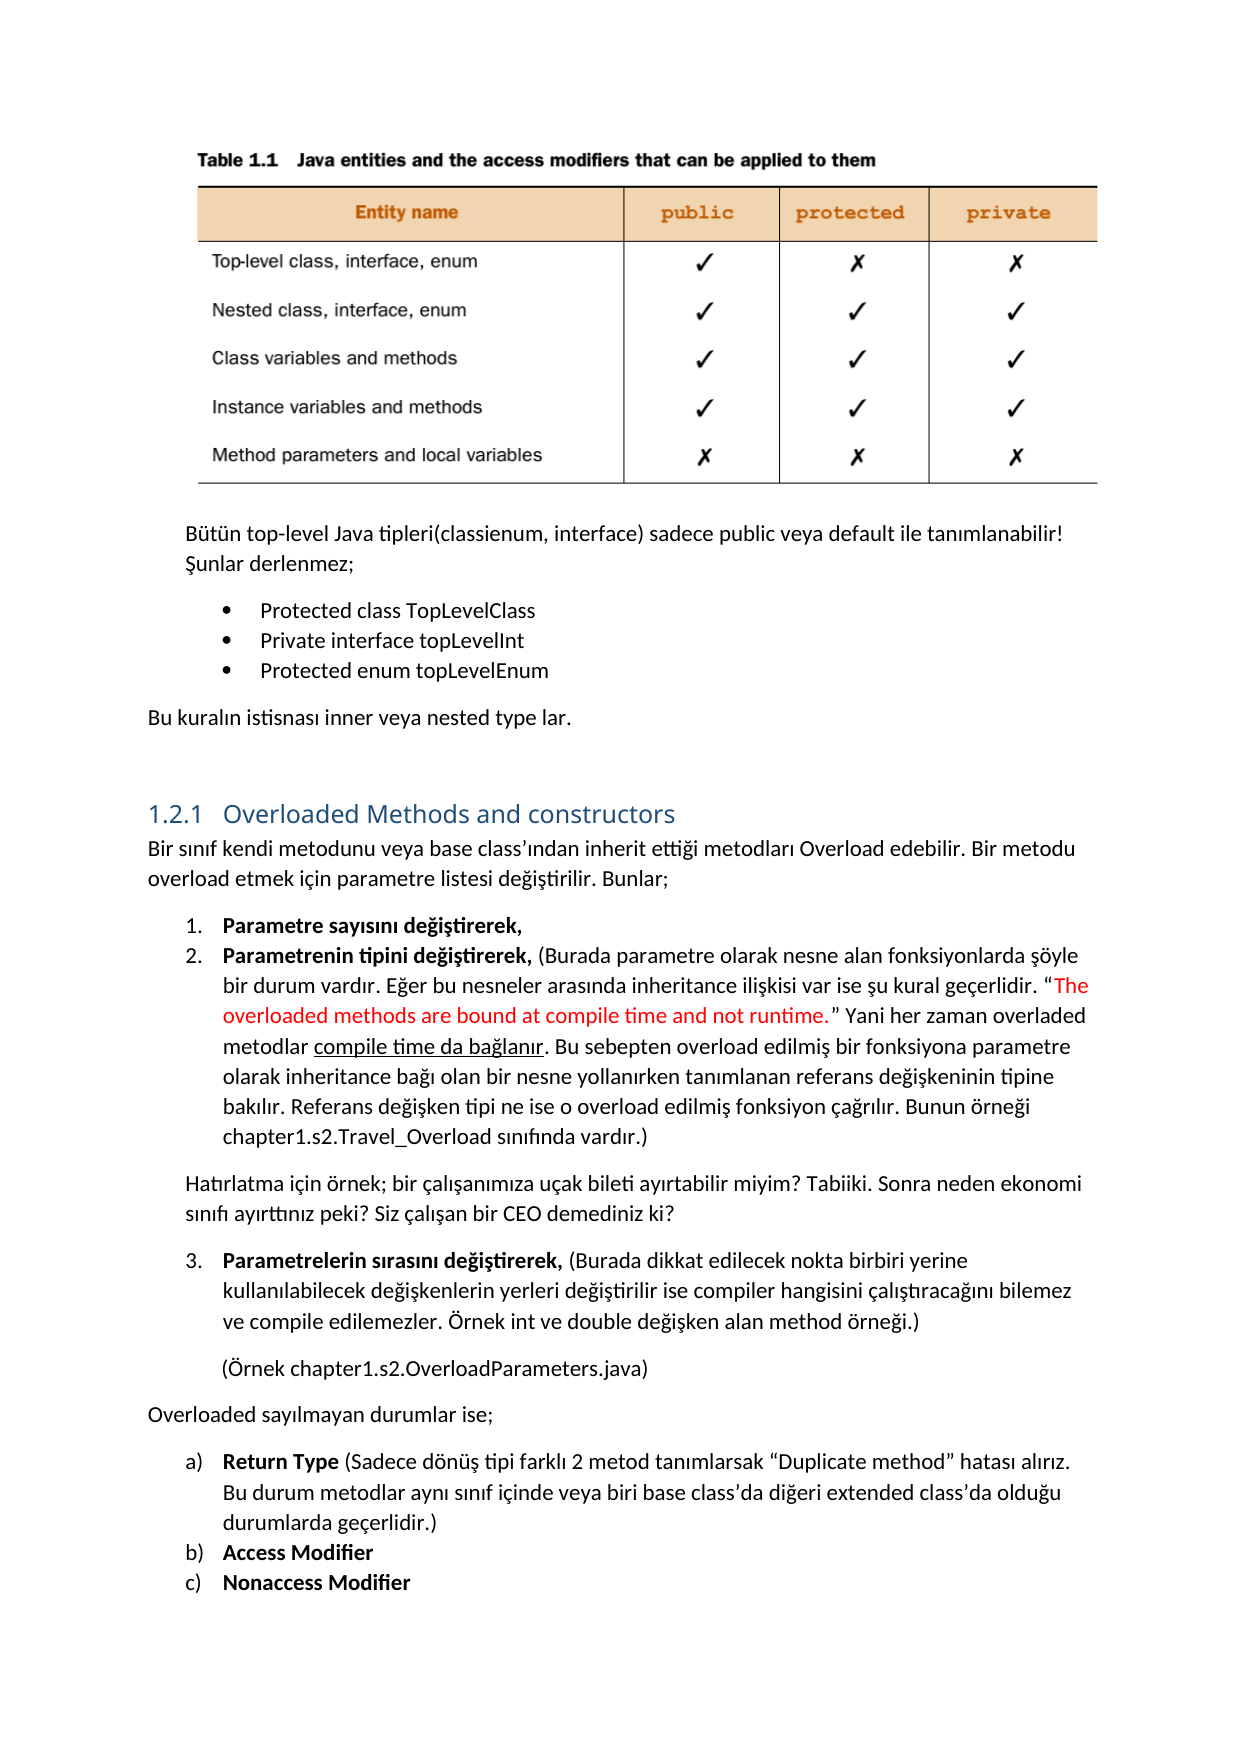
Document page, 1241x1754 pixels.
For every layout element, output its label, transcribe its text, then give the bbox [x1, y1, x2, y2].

list Protected enum topLevelEnum [223, 657, 1093, 684]
list Return Type (Sadece dönüş tipi farklı 2 metod tanımlarsak “Duplicate method” hatası alırız. Bu durum metodlar aynı sınıf içinde veya biri base class’da diğeri extended class’da olduğu durumlarda geçerlidir.) [185, 1447, 1093, 1536]
list Private interface topLevelInt [223, 626, 1093, 654]
list Parametrenin tipini değiştirerek, (Burada parametre olarak nesne alan fonksiyonlarda şöyle bir durum vardır. Eğer bu nesneler arasında inheritance ilişkisi var ise şu kural geçerlidir. “The overloaded methods are bound at compile time and not runtime.” Yani her zaman overladed metodlar compile time da bağlanır. Bu sebepten overload edilmiş bir fonksiyona parametre olarak inheritance bağı olan bir nesne yollanırken tanımlanan referans değişkeninin tipine bakılır. Referans değişken tipi ne ise o overload edilmiş fonksiyon çağrılır. Bunun örneği chapter1.s2.Travel_Overload sınıfında vardır.) [185, 941, 1093, 1151]
list Nonaccess Modifier [185, 1568, 1093, 1596]
subtitle Overloaded Methods and constructors [148, 797, 1093, 831]
text Bu kuralın istisnası inner veya nested type lar. [148, 703, 1093, 731]
picture [185, 147, 1130, 501]
list Protected class TopLevelClass [223, 596, 1093, 624]
text (Örnek chapter1.s2.OverloadParameters.java) [221, 1354, 1093, 1382]
list Access Modifier [185, 1538, 1093, 1566]
list Parametre sayısını değiştirerek, [185, 911, 1093, 939]
text Bütün top-level Java tipleri(classienum, interface) sadece public veya default ile tanımlanabilir! Şunlar derlenmez; [185, 519, 1093, 577]
text Bir sınıf kendi metodunu veya base class’ından inherit ettiği metodları Overload edebilir. Bir metodu overload etmek için parametre listesi değiştirilir. Bunlar; [148, 834, 1093, 892]
list Parametrelerin sırasını değiştirerek, (Burada dikkat edilecek nokta birbiri yerine kullanılabilecek değişkenlerin yerleri değiştirilir ise compiler hangisini çalıştıracağını bilemez ve compile edilemezler. Örnek int ve double değişken alan method örneği.) [185, 1246, 1093, 1335]
text Overloaded sayılmayan durumlar ise; [148, 1401, 1093, 1429]
text Hatırlatma için örnek; bir çalışanımıza uçak bileti ayırtabilir miyim? Tabiiki. Sonra neden ekonomi sınıfı ayırttınız peki? Siz çalışan bir CEO demediniz ki? [185, 1169, 1093, 1228]
